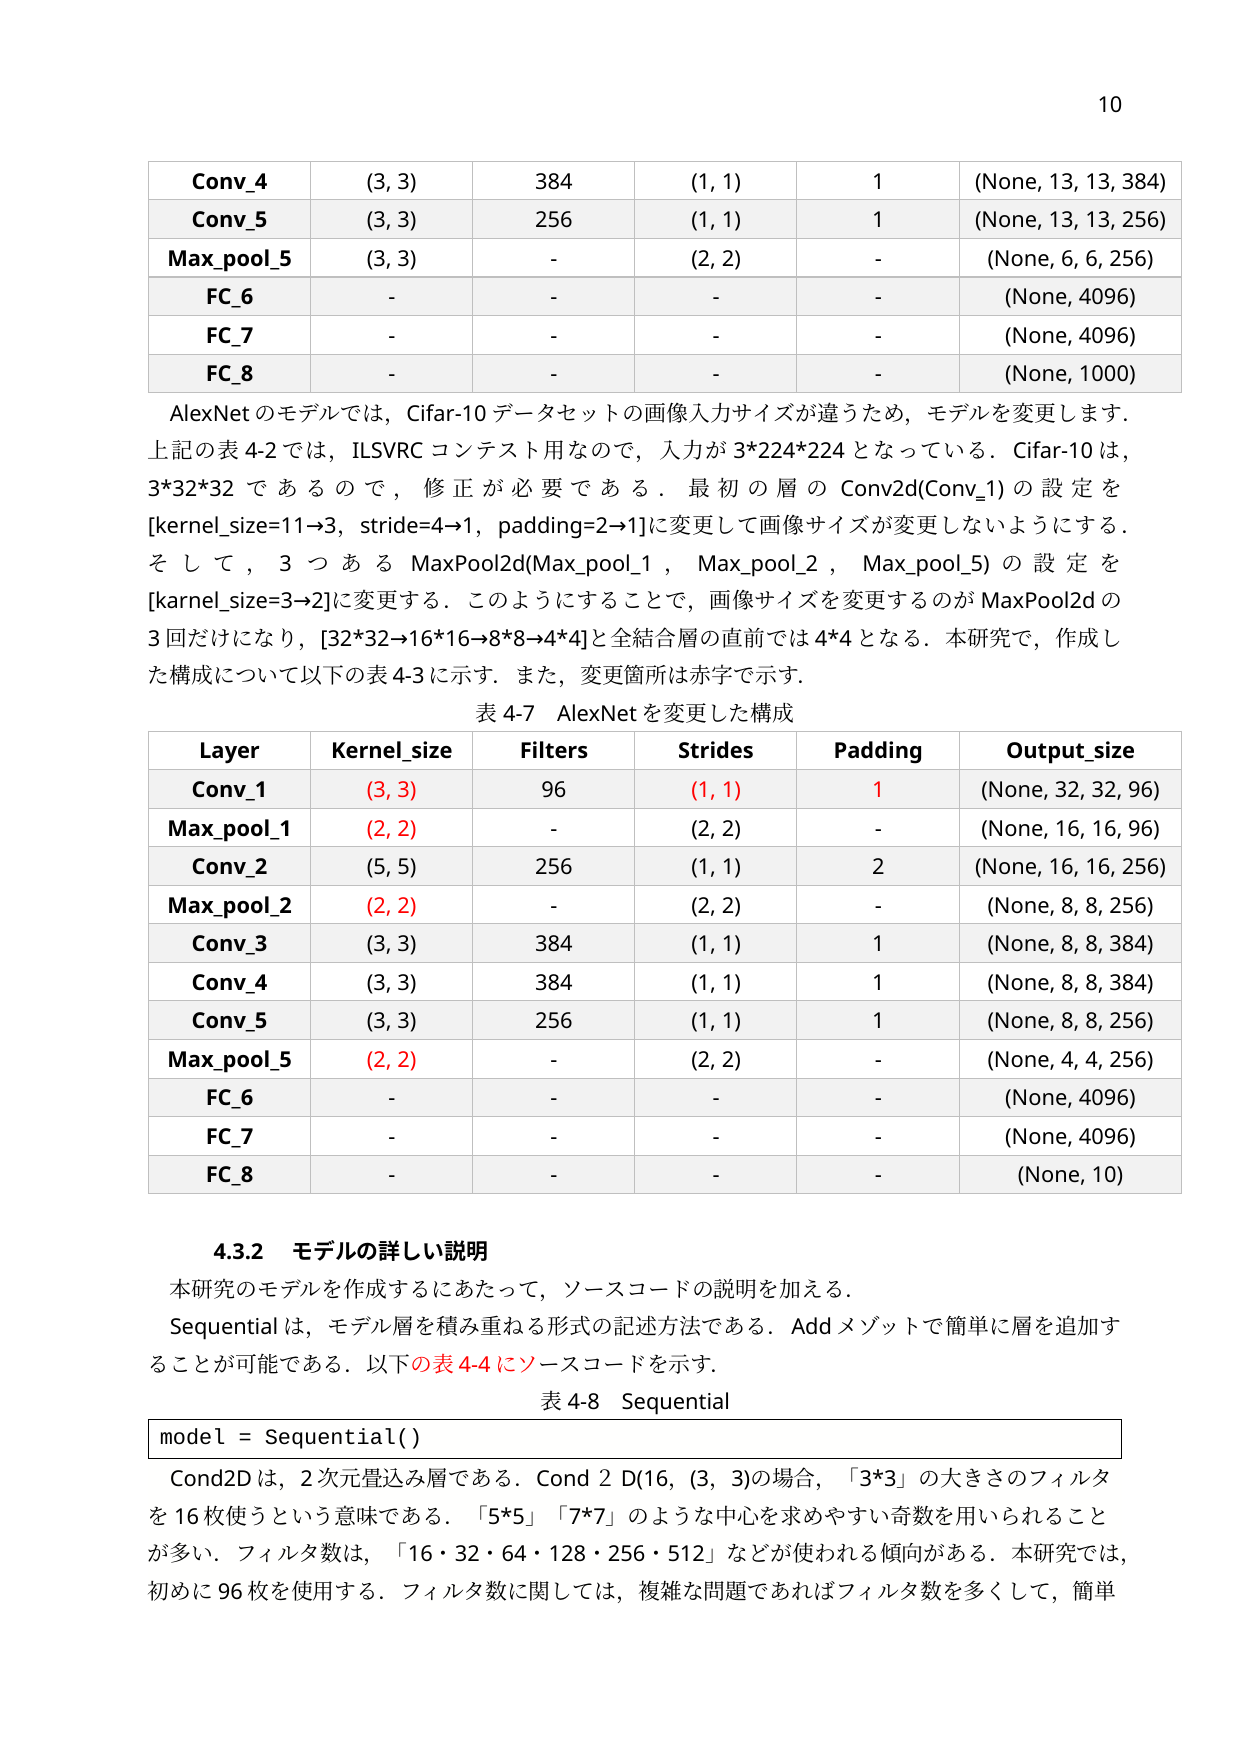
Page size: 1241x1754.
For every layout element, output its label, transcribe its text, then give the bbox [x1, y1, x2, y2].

table_cell 1 [797, 200, 959, 238]
table_cell (3, 3) [311, 239, 472, 276]
table_cell 2 [797, 847, 959, 885]
table_cell (None, 13, 13, 384) [960, 162, 1181, 199]
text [148, 1459, 1122, 1609]
table_cell - [311, 1156, 472, 1193]
table_cell FC_8 [149, 355, 310, 392]
table_cell (2, 2) [635, 1040, 796, 1077]
table_cell 1 [797, 924, 959, 962]
table_cell (5, 5) [311, 847, 472, 885]
table_cell 1 [797, 1001, 959, 1039]
table_cell (3, 3) [311, 162, 472, 199]
table_cell - [635, 1079, 796, 1116]
table_cell - [797, 886, 959, 923]
table_cell - [635, 278, 796, 315]
table_cell - [473, 886, 634, 923]
table_cell - [635, 1117, 796, 1154]
table_cell 1 [797, 162, 959, 199]
table_cell Max_pool_1 [149, 809, 310, 846]
table_cell - [473, 239, 634, 276]
table_cell - [797, 809, 959, 846]
table_cell (1, 1) [635, 1001, 796, 1039]
table_header Strides [635, 732, 796, 769]
table_cell (None, 16, 16, 256) [960, 847, 1181, 885]
table_cell (2, 2) [635, 809, 796, 846]
table_cell (1, 1) [635, 162, 796, 199]
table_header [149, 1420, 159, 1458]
table_header Output_size [960, 732, 1181, 769]
table_cell (None, 6, 6, 256) [960, 239, 1181, 276]
table_cell - [797, 278, 959, 315]
subtitle モデルの詳しい説明 [169, 1232, 1100, 1269]
table_cell - [797, 1117, 959, 1154]
table_cell - [635, 355, 796, 392]
table_cell Max_pool_2 [149, 886, 310, 923]
table_cell (1, 1) [635, 770, 796, 808]
table_cell (None, 8, 8, 256) [960, 1001, 1181, 1039]
text AlexNetのモデルでは，Cifar-10データセットの画像入力サイズが違うため，モデルを変更します．上記の表4-2では，ILSVRCコンテスト用なので，入力が3*224*224となっている．Cifar-10は，3*32*32であるので，修正が必要である．最初の層のConv2d(Conv‗1)の設定を[kernel_size=113，stride=41，padding=21]に変更して画像サイズが変更しないようにする．そして，3つあるMaxPool2d(Max_pool_1，Max_pool_2，Max_pool_5)の設定を[karnel_size=32]に変更する．このようにすることで，画像サイズを変更するのがMaxPool2dの3回だけになり，[32*3216*168*84*4]と全結合層の直前では4*4となる．本研究で，作成した構成について以下の表4-3に示す．また，変更箇所は赤字で示す． [148, 393, 1122, 693]
table_cell (None, 4096) [960, 316, 1181, 353]
table_cell FC_8 [149, 1156, 310, 1193]
table_cell (1, 1) [635, 924, 796, 962]
table_cell - [797, 316, 959, 353]
table_cell (1, 1) [635, 200, 796, 238]
table_cell (3, 3) [311, 963, 472, 1000]
table_cell 96 [473, 770, 634, 808]
table_cell - [473, 1117, 634, 1154]
table_cell 256 [473, 1001, 634, 1039]
table_cell - [311, 1117, 472, 1154]
table_cell FC_6 [149, 278, 310, 315]
table_cell (None, 8, 8, 256) [960, 886, 1181, 923]
table_cell Conv_2 [149, 847, 310, 885]
table_cell - [473, 1040, 634, 1077]
table_header Padding [797, 732, 959, 769]
table_cell - [797, 355, 959, 392]
table_cell (2, 2) [311, 886, 472, 923]
table_cell (3, 3) [311, 200, 472, 238]
table_cell (None, 8, 8, 384) [960, 924, 1181, 962]
table_cell Conv_4 [149, 162, 310, 199]
table_cell Conv_1 [149, 770, 310, 808]
table_cell (2, 2) [311, 809, 472, 846]
table_cell 384 [473, 924, 634, 962]
table_cell Max_pool_5 [149, 239, 310, 276]
table_cell (3, 3) [311, 924, 472, 962]
table_cell - [635, 1156, 796, 1193]
table_cell FC_6 [149, 1079, 310, 1116]
table_cell - [473, 1156, 634, 1193]
table_cell - [473, 355, 634, 392]
table_cell (None, 32, 32, 96) [960, 770, 1181, 808]
table_cell 1 [797, 963, 959, 1000]
table_cell Max_pool_5 [149, 1040, 310, 1077]
table_cell (None, 16, 16, 96) [960, 809, 1181, 846]
table_cell Conv_5 [149, 1001, 310, 1039]
table_cell - [473, 278, 634, 315]
table_cell - [797, 1079, 959, 1116]
table_cell Conv_3 [149, 924, 310, 962]
table_cell Conv_5 [149, 200, 310, 238]
table_cell 384 [473, 963, 634, 1000]
table_cell (None, 4, 4, 256) [960, 1040, 1181, 1077]
table_cell Conv_4 [149, 963, 310, 1000]
table_cell (None, 1000) [960, 355, 1181, 392]
table_header Filters [473, 732, 634, 769]
table_cell (2, 2) [311, 1040, 472, 1077]
table_cell 384 [473, 162, 634, 199]
text 本研究のモデルを作成するにあたって，ソースコードの説明を加える． [148, 1269, 1122, 1307]
table_cell (2, 2) [635, 886, 796, 923]
table_cell (None, 13, 13, 256) [960, 200, 1181, 238]
table_cell - [473, 1079, 634, 1116]
table_cell (1, 1) [635, 963, 796, 1000]
table_cell (3, 3) [311, 770, 472, 808]
table_cell (None, 4096) [960, 1117, 1181, 1154]
table_header Kernel_size [311, 732, 472, 769]
table_cell FC_7 [149, 1117, 310, 1154]
table_cell - [311, 278, 472, 315]
table_cell (None, 4096) [960, 278, 1181, 315]
table_cell FC_7 [149, 316, 310, 353]
table_cell (None, 4096) [960, 1079, 1181, 1116]
table_cell - [797, 1156, 959, 1193]
table_cell 1 [797, 770, 959, 808]
table_cell - [473, 316, 634, 353]
table_cell - [311, 316, 472, 353]
text Sequentialは，モデル層を積み重ねる形式の記述方法である．Addメゾットで簡単に層を追加することが可能である．以下の表4-4にソースコードを示す． [148, 1307, 1122, 1382]
table_cell - [311, 355, 472, 392]
table_cell (None, 10) [960, 1156, 1181, 1193]
table_cell (2, 2) [635, 239, 796, 276]
table_cell - [311, 1079, 472, 1116]
table_header Layer [149, 732, 310, 769]
table_cell 256 [473, 847, 634, 885]
table_cell - [797, 1040, 959, 1077]
table_cell 256 [473, 200, 634, 238]
table_cell (1, 1) [635, 847, 796, 885]
table_cell - [797, 239, 959, 276]
table_cell (None, 8, 8, 384) [960, 963, 1181, 1000]
table_cell (3, 3) [311, 1001, 472, 1039]
table_cell - [635, 316, 796, 353]
table_cell - [473, 809, 634, 846]
